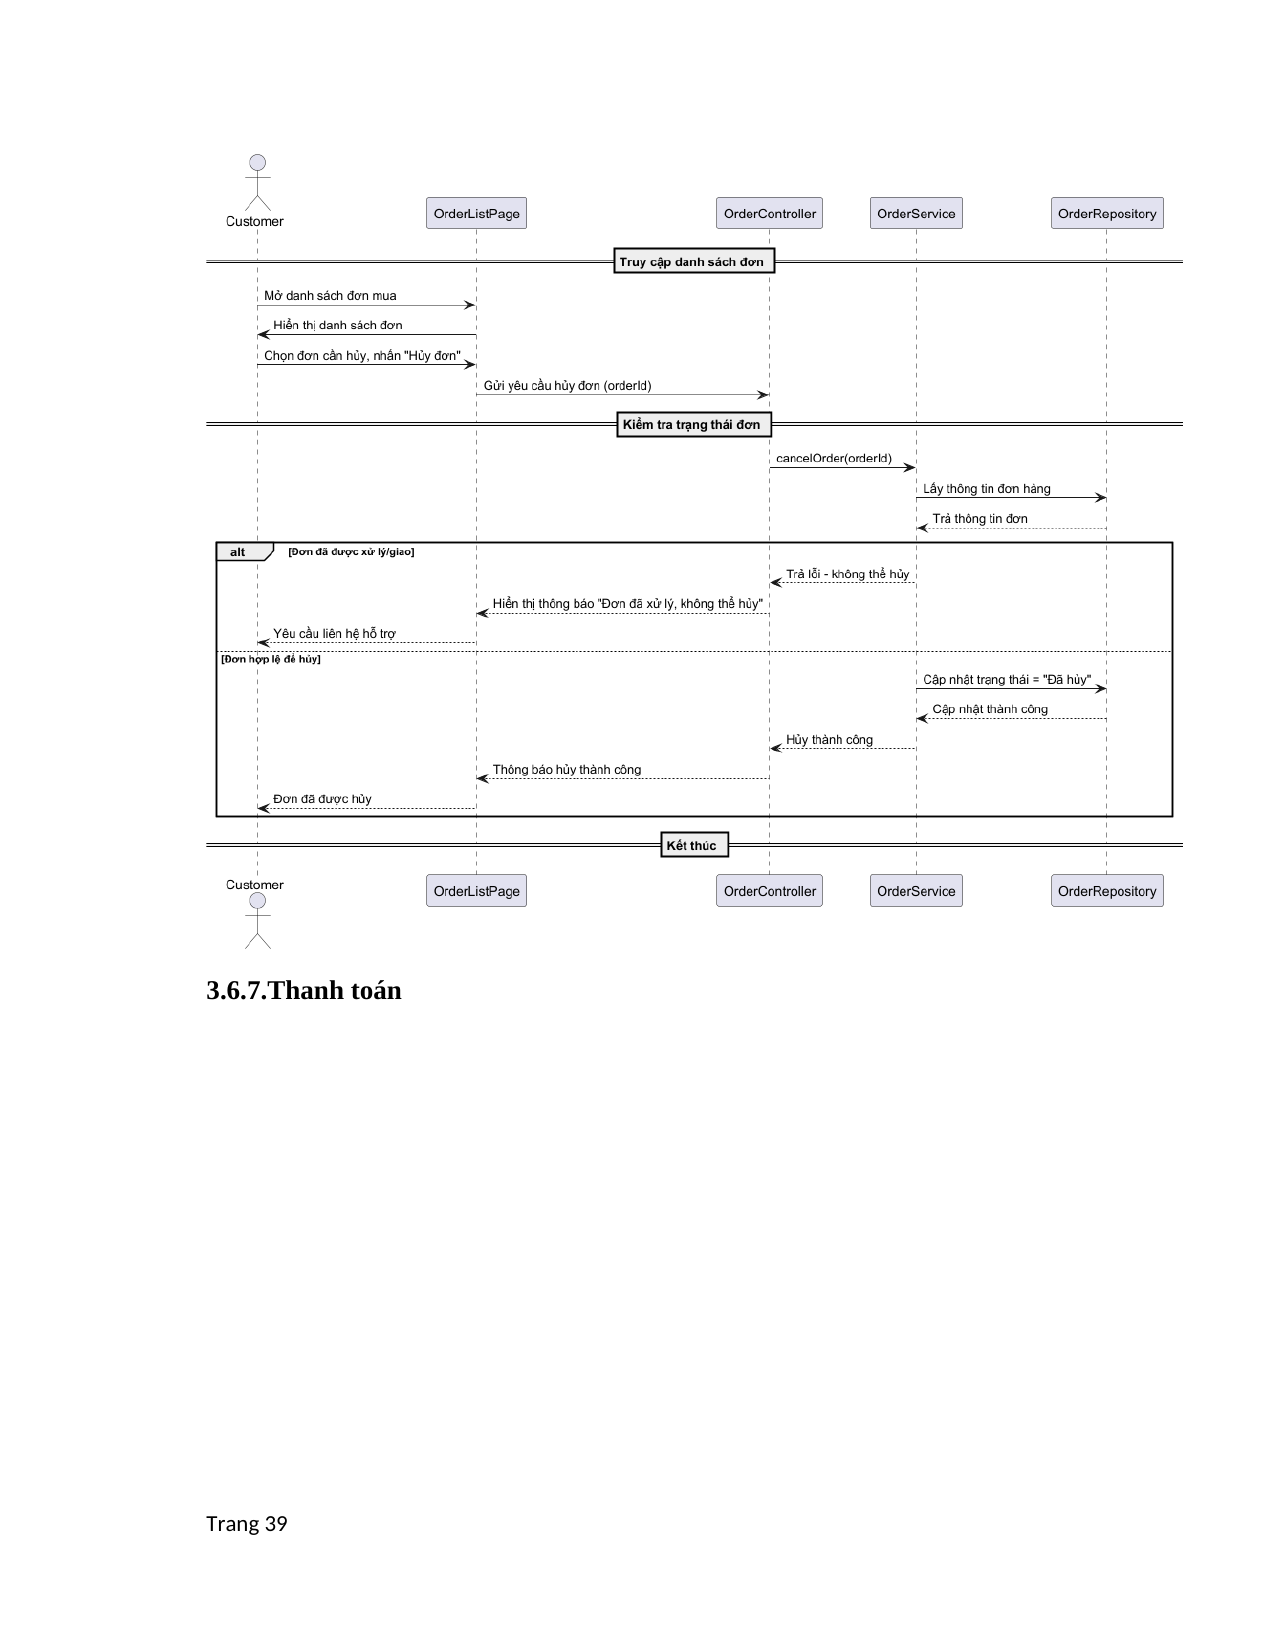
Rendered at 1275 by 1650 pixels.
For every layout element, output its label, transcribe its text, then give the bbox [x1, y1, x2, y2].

picture [206, 150, 1187, 953]
subtitle 3.6.7.Thanh toán [206, 980, 1187, 1005]
